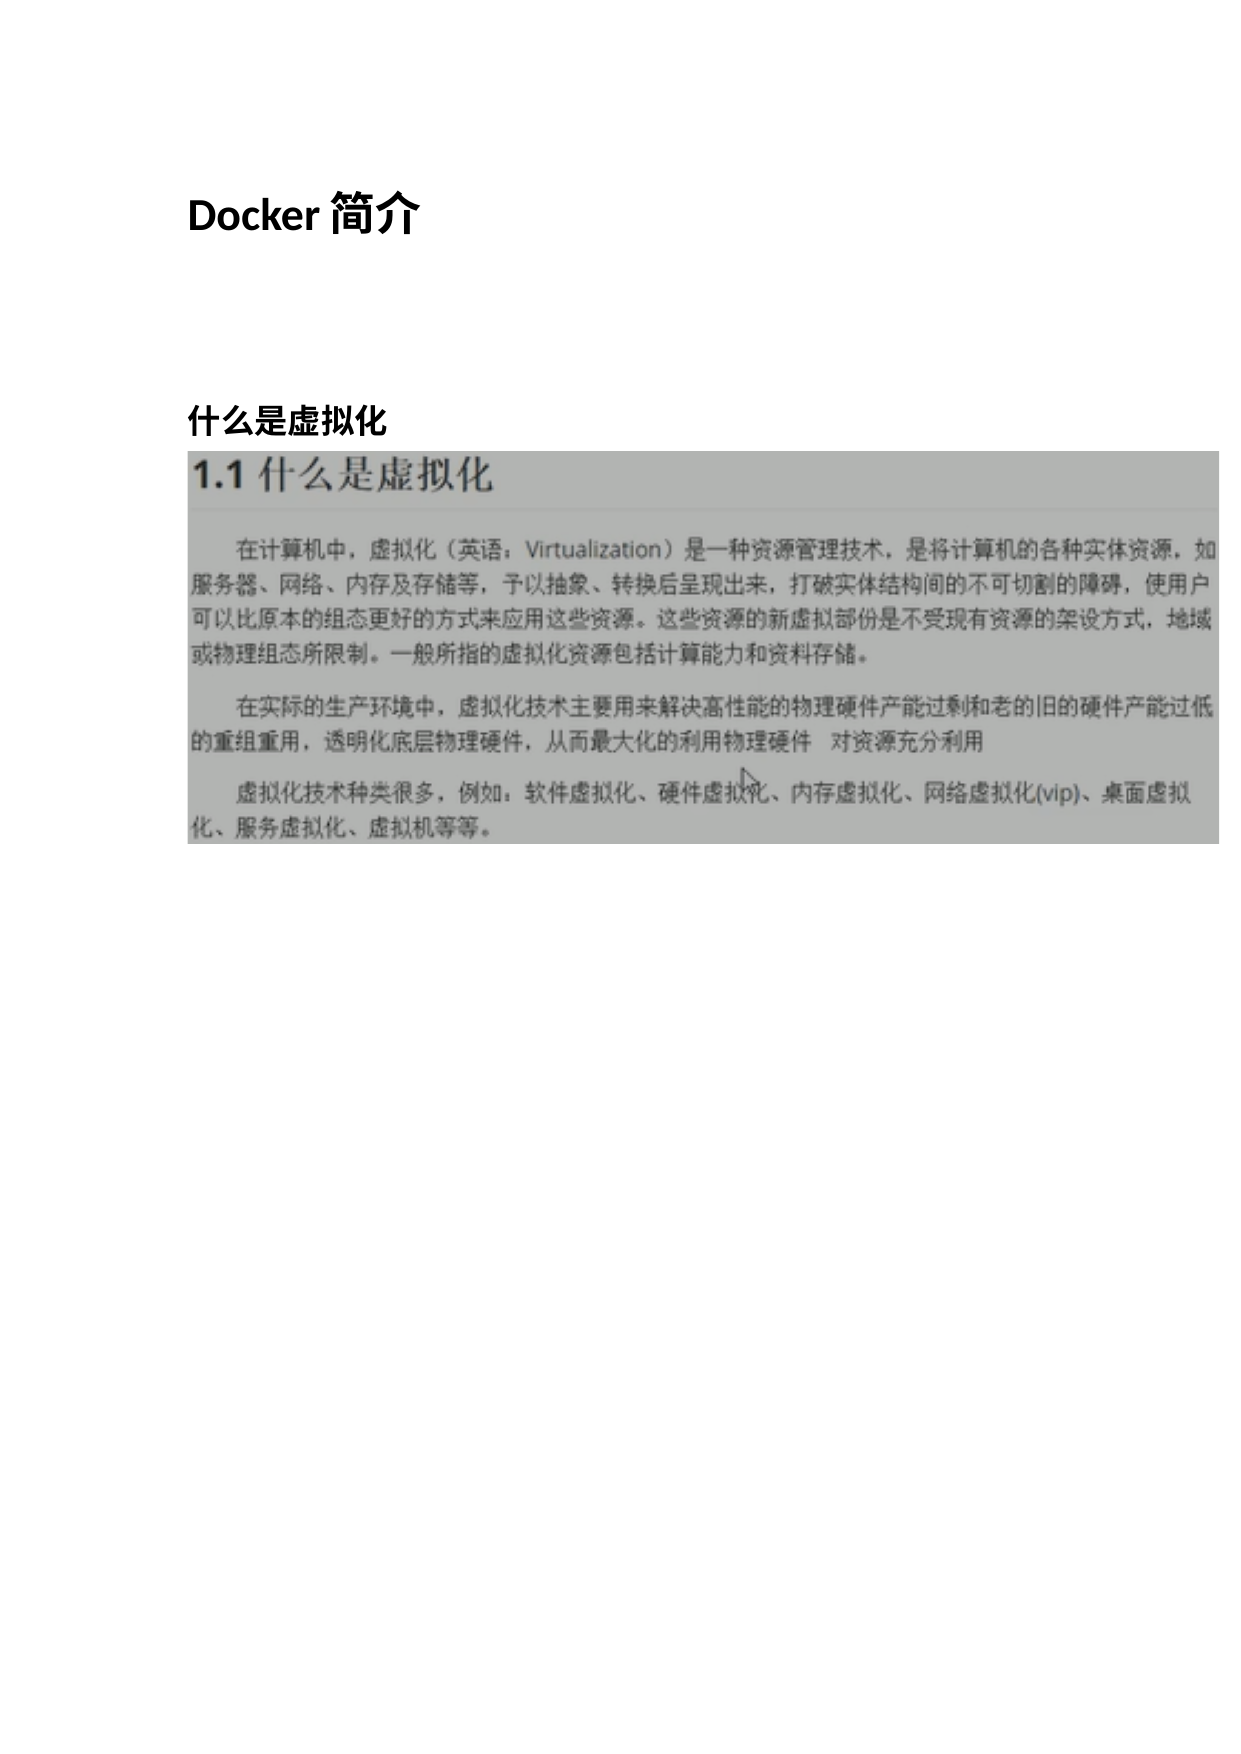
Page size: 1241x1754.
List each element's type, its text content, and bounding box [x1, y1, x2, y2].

subtitle Docker简介 [187, 162, 1053, 259]
subtitle 什么是虚拟化 [187, 387, 1053, 451]
picture [187, 451, 1220, 844]
